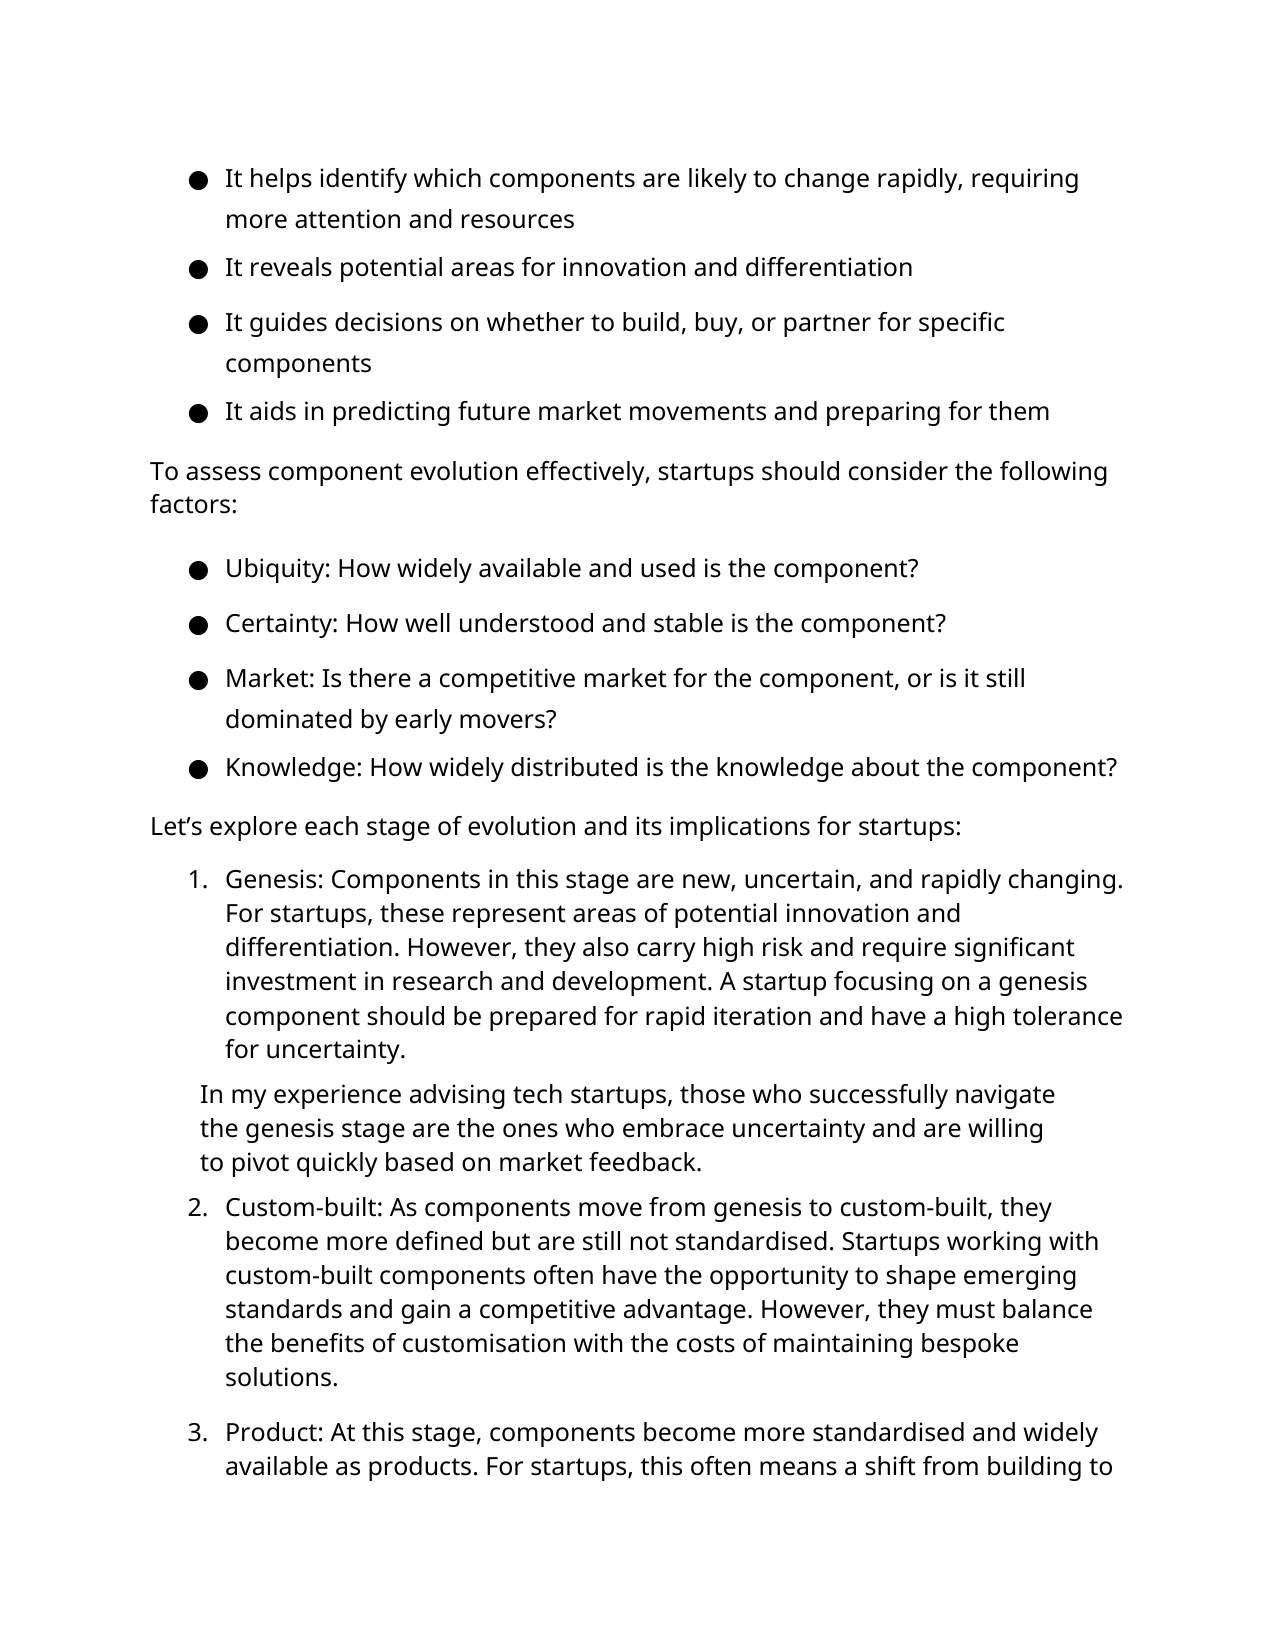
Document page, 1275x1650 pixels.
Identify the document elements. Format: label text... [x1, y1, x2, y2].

list Knowledge: How widely distributed is the knowledge about the component? [187, 739, 1125, 790]
list Market: Is there a competitive market for the component, or is it still dominated by early movers? [187, 650, 1125, 735]
list It aids in predicting future market movements and preparing for them [187, 383, 1125, 434]
text Let’s explore each stage of evolution and its implications for startups: [150, 809, 1125, 843]
list It helps identify which components are likely to change rapidly, requiring more attention and resources [187, 150, 1125, 235]
list Genesis: Components in this stage are new, uncertain, and rapidly changing. For startups, these represent areas of potential innovation and differentiation. However, they also carry high risk and require significant investment in research and development. A startup focusing on a genesis component should be prepared for rapid iteration and have a high tolerance for uncertainty. [187, 862, 1125, 1066]
list Ubiquity: How widely available and used is the component? [187, 540, 1125, 591]
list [187, 1414, 1125, 1483]
text In my experience advising tech startups, those who successfully navigate the genesis stage are the ones who embrace uncertainty and are willing to pivot quickly based on market feedback. [200, 1077, 1075, 1179]
list Certainty: How well understood and stable is the component? [187, 595, 1125, 646]
list Custom-built: As components move from genesis to custom-built, they become more defined but are still not standardised. Startups working with custom-built components often have the opportunity to shape emerging standards and gain a competitive advantage. However, they must balance the benefits of customisation with the costs of maintaining bespoke solutions. [187, 1189, 1125, 1394]
list It reveals potential areas for innovation and differentiation [187, 239, 1125, 290]
text To assess component evolution effectively, startups should consider the following factors: [150, 453, 1125, 521]
list It guides decisions on whether to build, buy, or partner for specific components [187, 294, 1125, 379]
